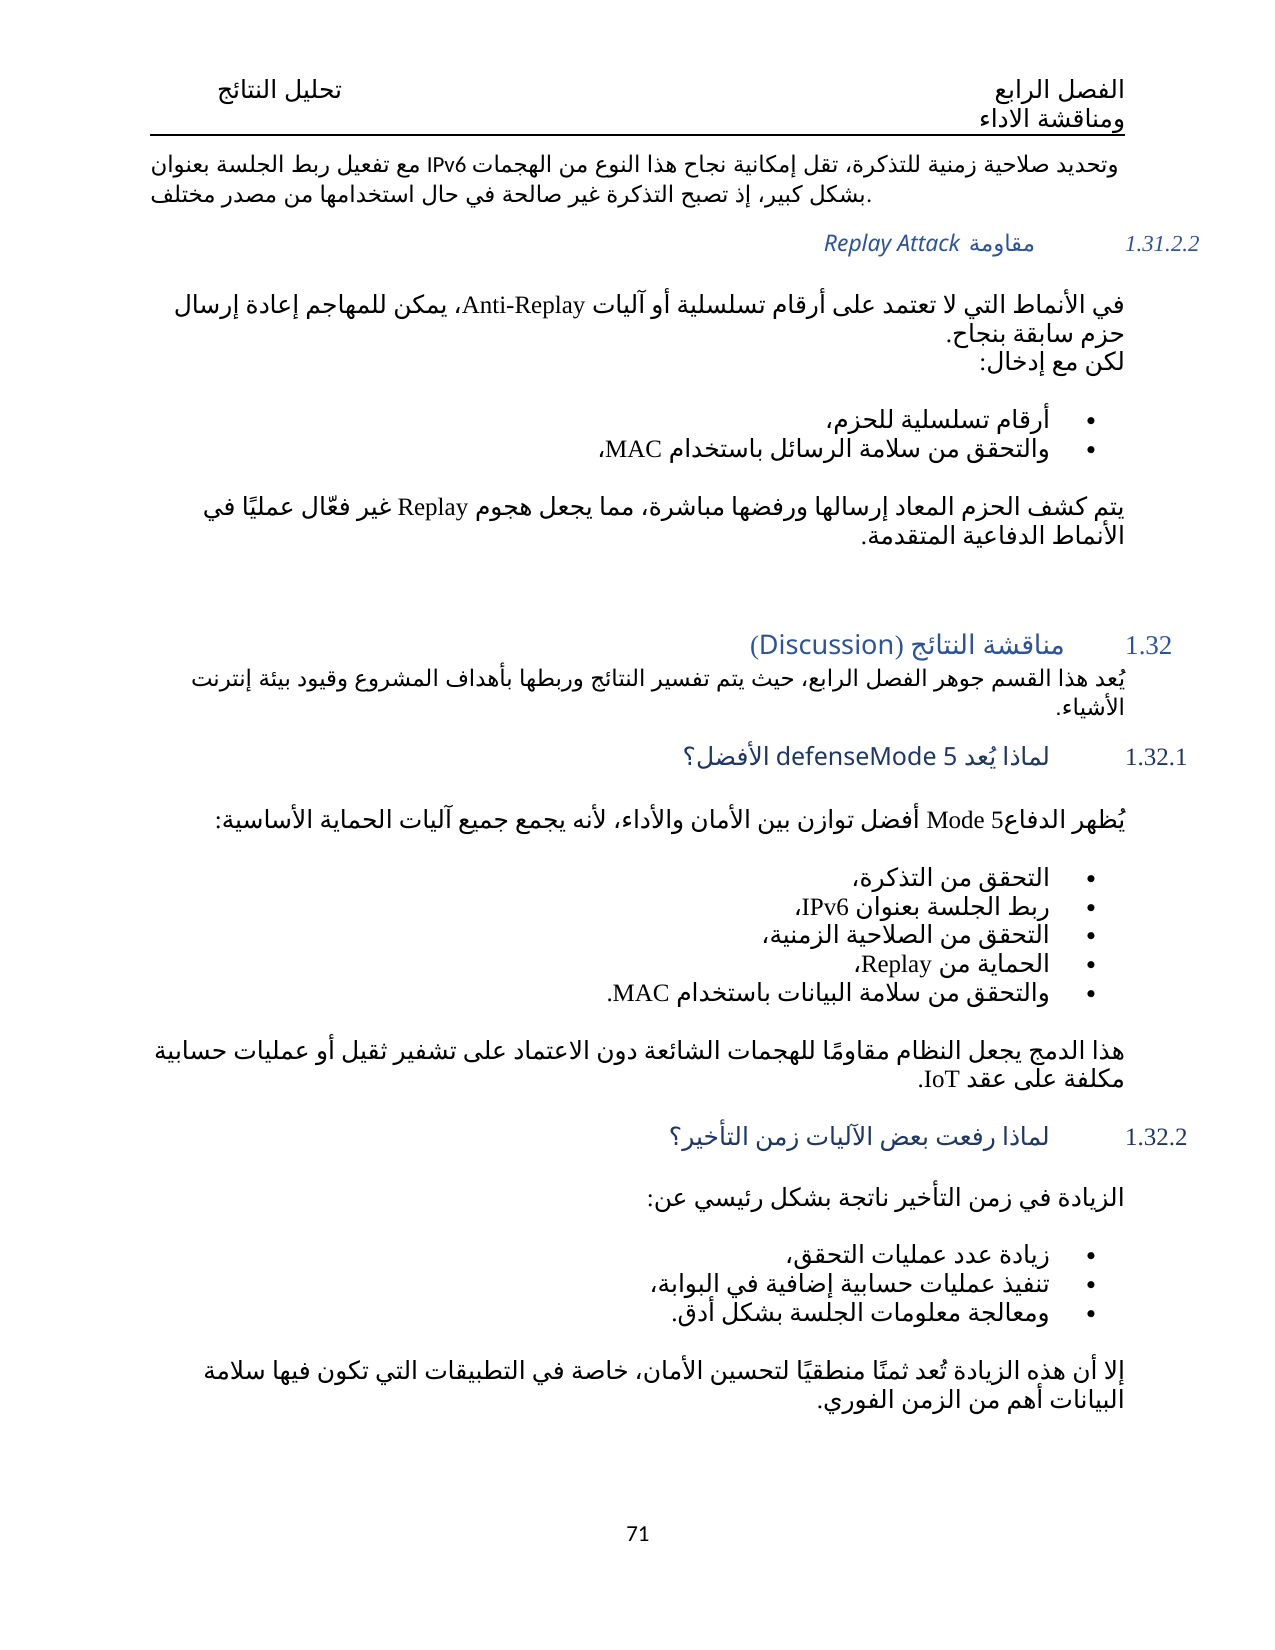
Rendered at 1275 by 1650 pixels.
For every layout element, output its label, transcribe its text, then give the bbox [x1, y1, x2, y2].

text هذا الدمج يجعل النظام مقاومًا للهجمات الشائعة دون الاعتماد على تشفير ثقيل أو عمليات حسابية مكلفة على عقد IoT. [150, 1036, 1125, 1093]
text الزيادة في زمن التأخير ناتجة بشكل رئيسي عن: [150, 1183, 1125, 1211]
text يُعد هذا القسم جوهر الفصل الرابع، حيث يتم تفسير النتائج وربطها بأهداف المشروع وقيود بيئة إنترنت الأشياء. [150, 665, 1125, 720]
text إلا أن هذه الزيادة تُعد ثمنًا منطقيًا لتحسين الأمان، خاصة في التطبيقات التي تكون فيها سلامة البيانات أهم من الزمن الفوري. [150, 1356, 1125, 1413]
text يتم كشف الحزم المعاد إرسالها ورفضها مباشرة، مما يجعل هجوم Replay غير فعّال عمليًا في الأنماط الدفاعية المتقدمة. [150, 492, 1125, 549]
list والتحقق من سلامة البيانات باستخدام MAC. [150, 978, 1087, 1007]
subtitle مقاومة Replay Attack [150, 227, 1125, 258]
list أرقام تسلسلية للحزم، [150, 405, 1087, 434]
subtitle لماذا رفعت بعض الآليات زمن التأخير؟ [150, 1122, 1125, 1151]
list التحقق من التذكرة، [150, 863, 1087, 892]
list الحماية من Replay، [150, 949, 1087, 978]
subtitle لماذا يُعد defenseMode 5 الأفضل؟ [150, 739, 1125, 773]
list التحقق من الصلاحية الزمنية، [150, 920, 1087, 949]
list ومعالجة معلومات الجلسة بشكل أدق. [150, 1298, 1087, 1327]
text يُظهر الدفاعMode 5 أفضل توازن بين الأمان والأداء، لأنه يجمع جميع آليات الحماية الأساسية: [150, 805, 1125, 834]
subtitle مناقشة النتائج (Discussion) [150, 626, 1125, 662]
list ربط الجلسة بعنوان IPv6، [150, 892, 1087, 920]
list زيادة عدد عمليات التحقق، [150, 1241, 1087, 1269]
list تنفيذ عمليات حسابية إضافية في البوابة، [150, 1269, 1087, 1298]
text في الأنماط التي لا تعتمد على أرقام تسلسلية أو آليات Anti-Replay، يمكن للمهاجم إعادة إرسال حزم سابقة بنجاح. لكن مع إدخال: [150, 290, 1125, 376]
list والتحقق من سلامة الرسائل باستخدام MAC، [150, 434, 1087, 463]
